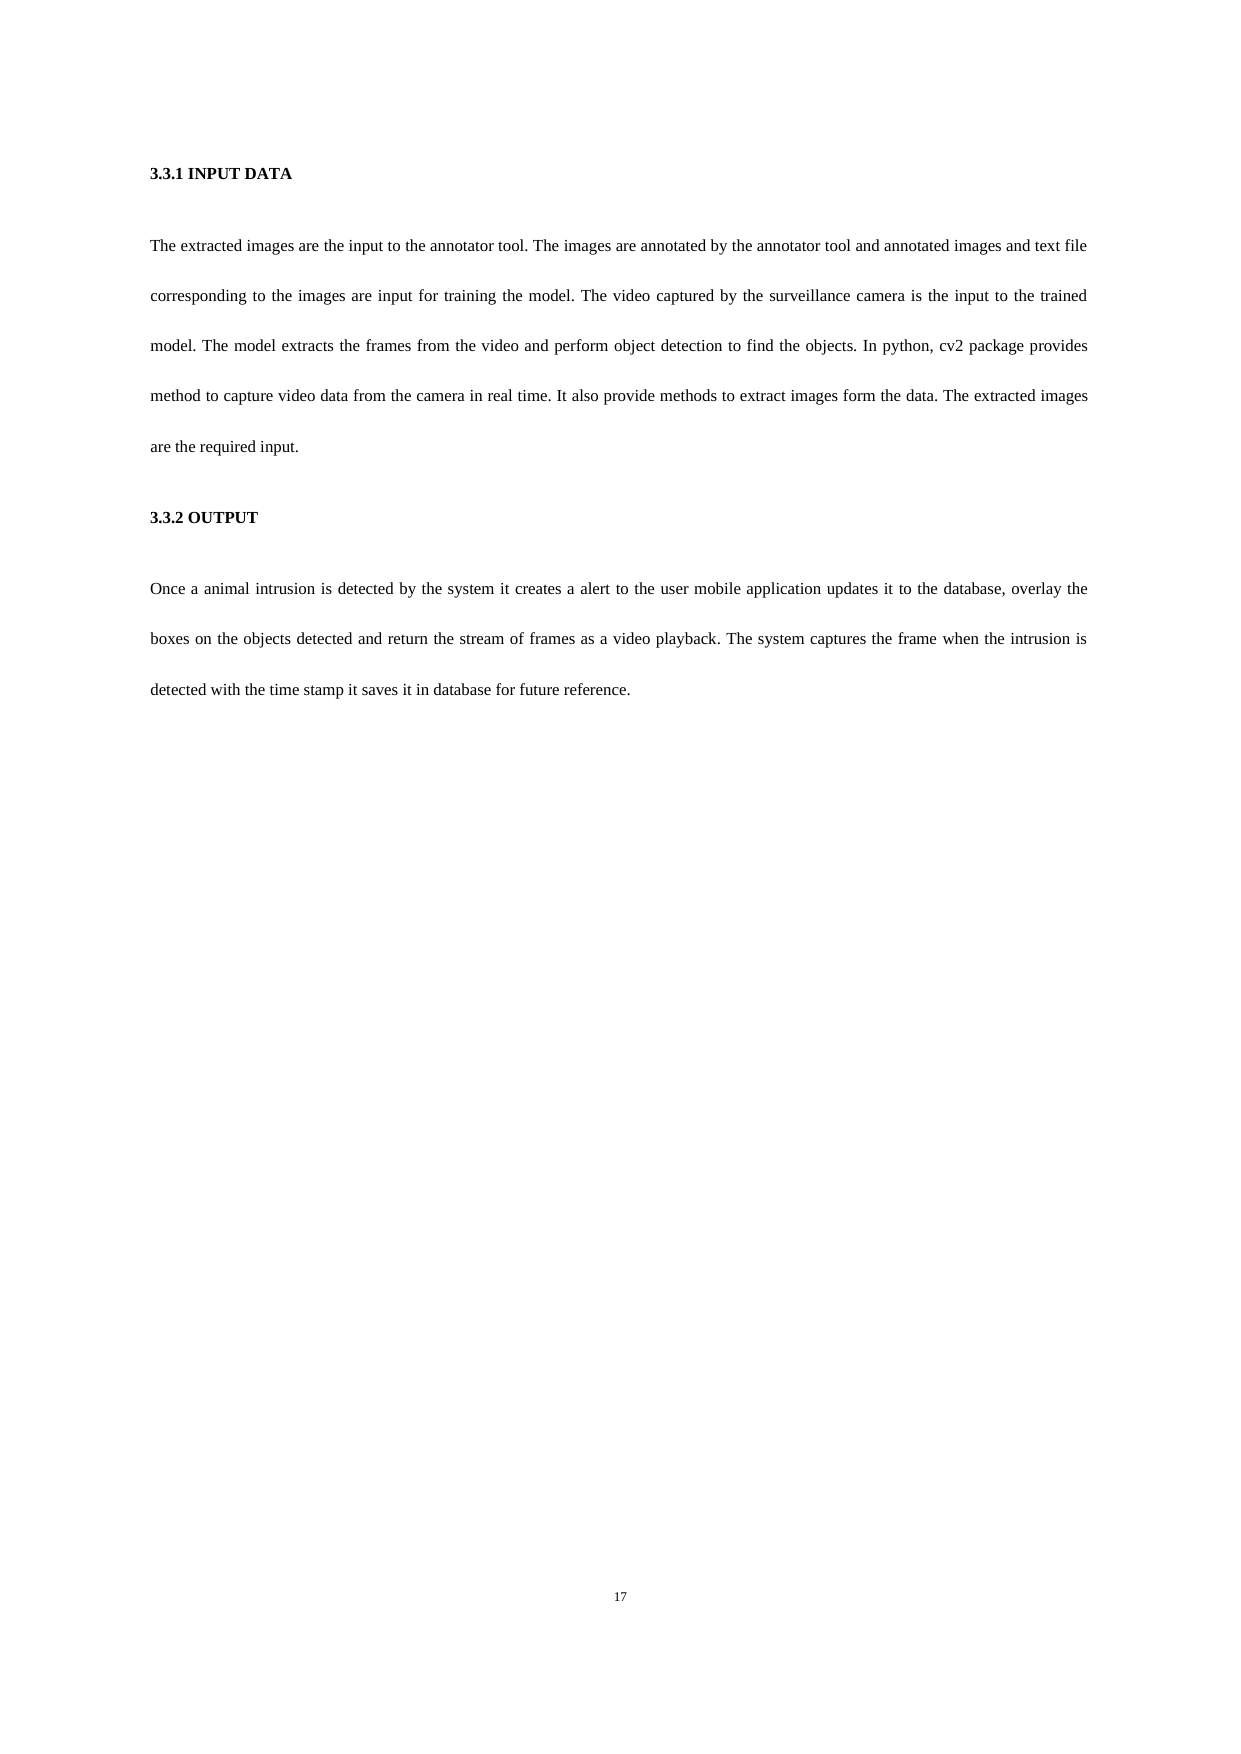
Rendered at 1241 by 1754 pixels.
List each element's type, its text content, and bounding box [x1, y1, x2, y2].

text Once a animal intrusion is detected by the system it creates a alert to the user mobile application updates it to the database, overlay the boxes on the objects detected and return the stream of frames as a video playback. The system captures the frame when the intrusion is detected with the time stamp it saves it in database for future reference. [150, 565, 1090, 699]
text The extracted images are the input to the annotator tool. The images are annotated by the annotator tool and annotated images and text file corresponding to the images are input for training the model. The video captured by the surveillance camera is the input to the trained model. The model extracts the frames from the video and perform object detection to find the objects. In python, cv2 package provides method to capture video data from the camera in real time. It also provide methods to extract images form the data. The extracted images are the required input. [150, 221, 1090, 456]
text 3.3.2 OUTPUT [150, 493, 1090, 527]
text 3.3.1 INPUT DATA [150, 150, 1090, 183]
